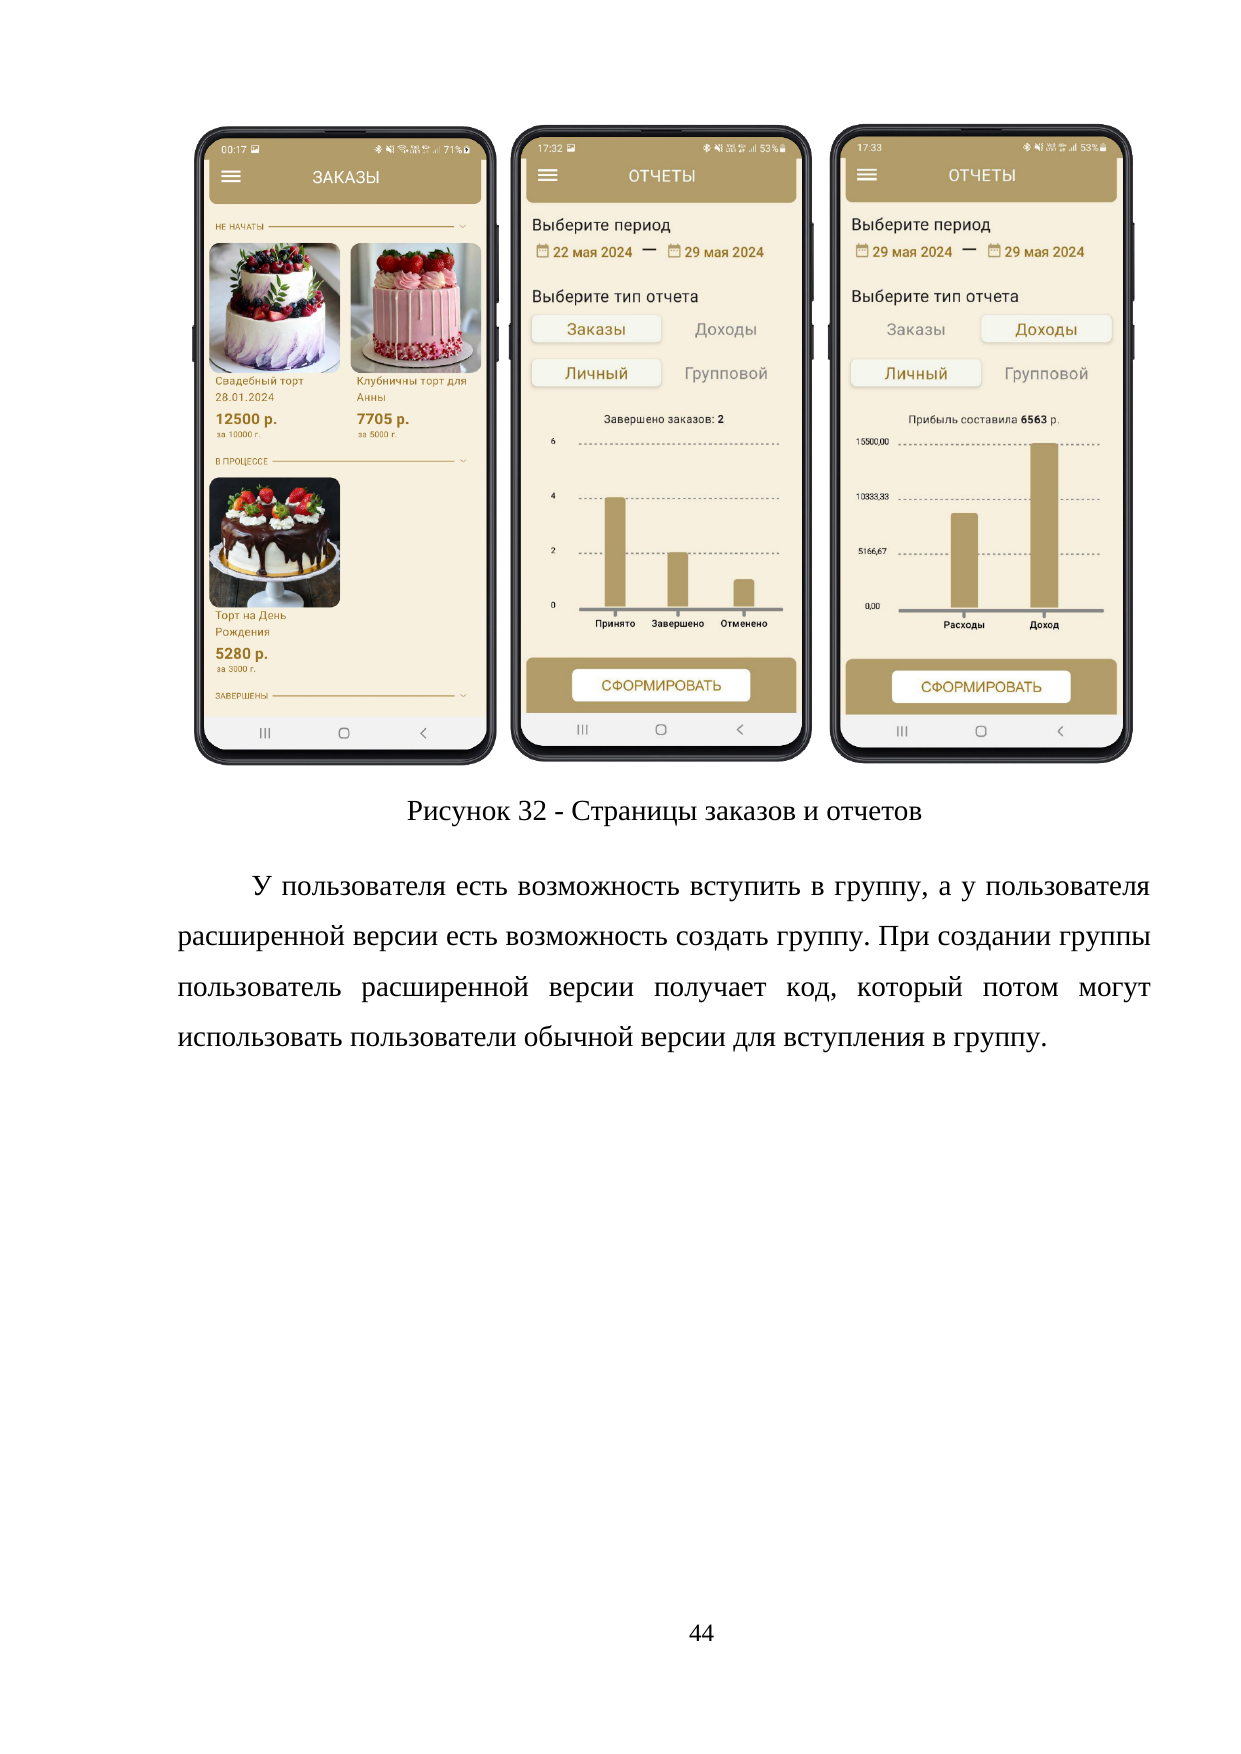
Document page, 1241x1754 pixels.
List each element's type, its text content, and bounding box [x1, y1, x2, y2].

text Рисунок - Страницы заказов и отчетов [177, 793, 1152, 826]
text У пользователя есть возможность вступить в группу, а у пользователя расширенной версии есть возможность создать группу. При создании группы пользователь расширенной версии получает код, который потом могут использовать пользователи обычной версии для вступления в группу. [177, 868, 1152, 1053]
picture [189, 118, 1140, 768]
